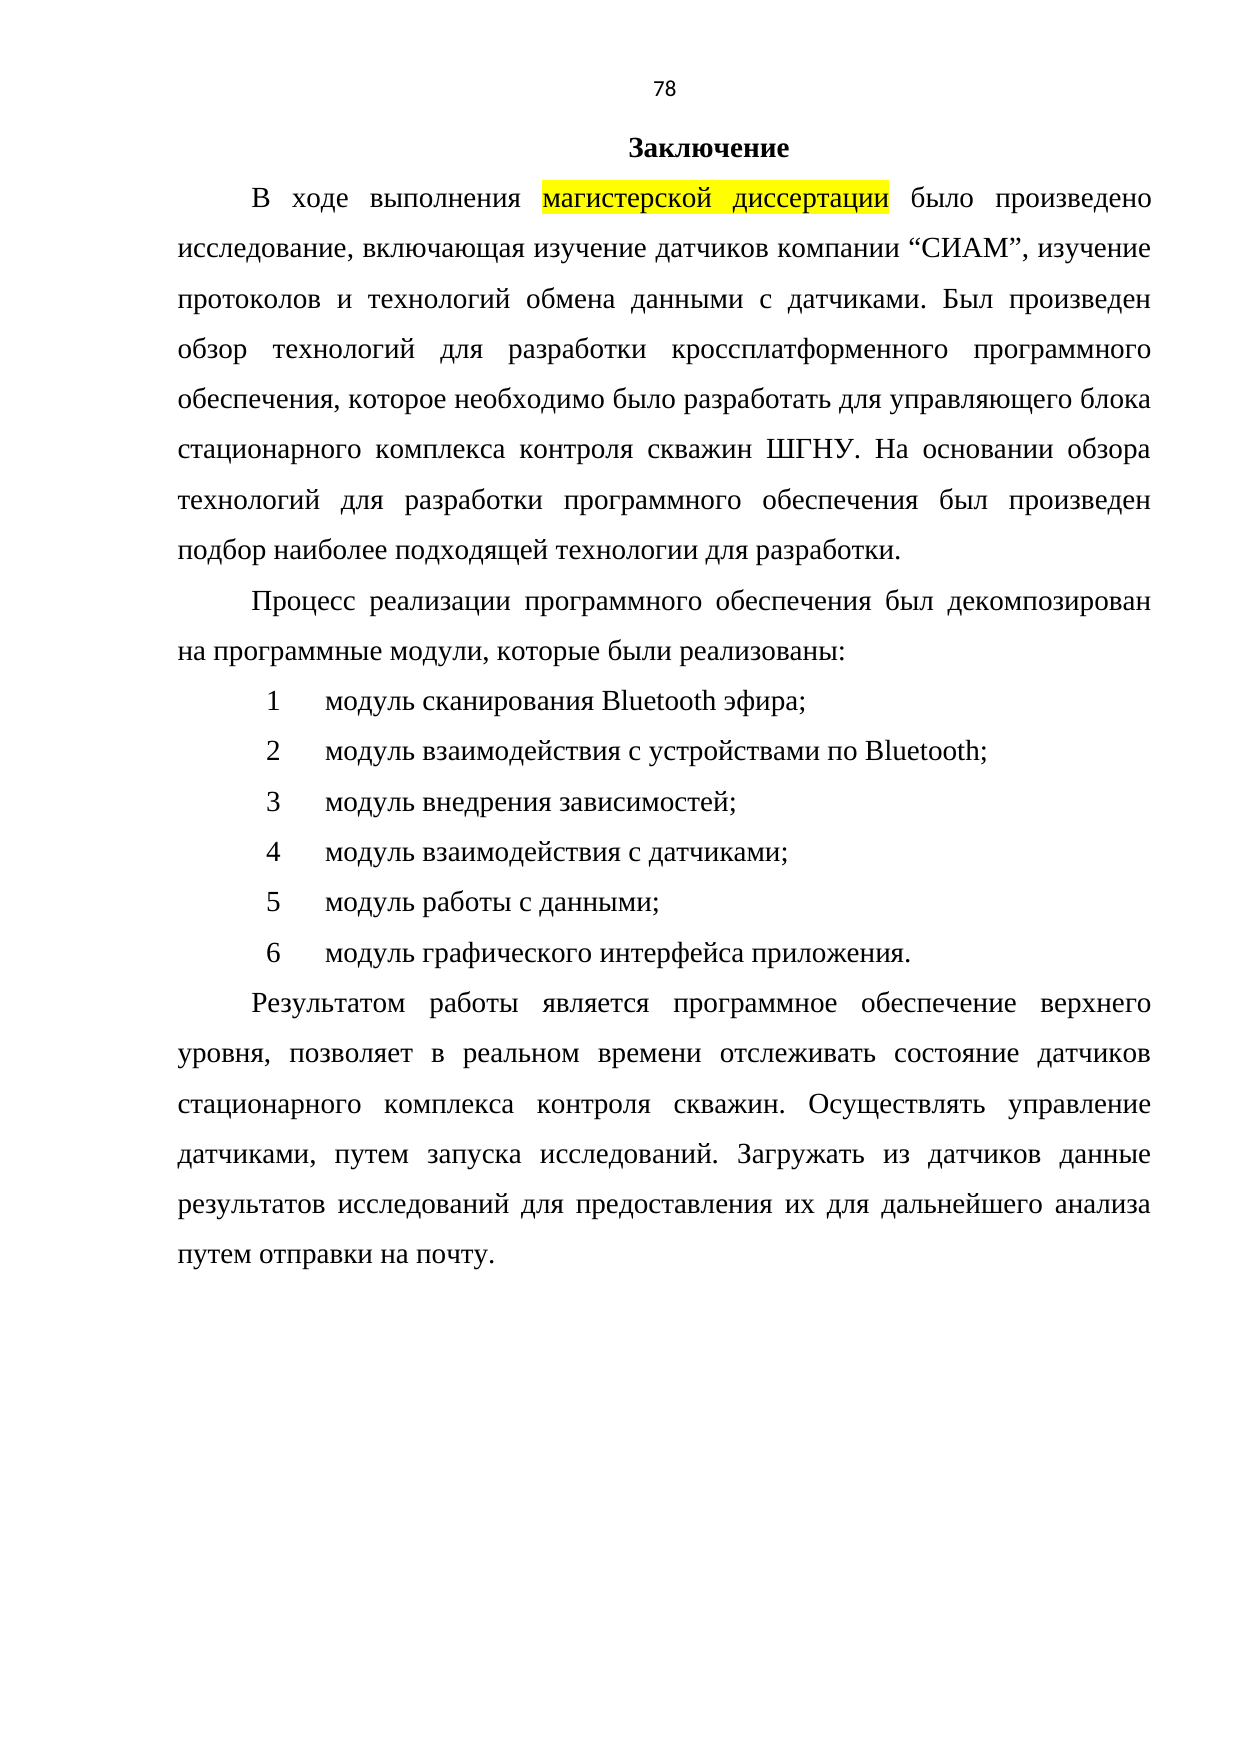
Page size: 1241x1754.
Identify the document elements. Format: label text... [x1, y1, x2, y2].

list модуль взаимодействия с датчиками; [177, 834, 1152, 868]
text В ходе выполнения магистерской диссертации было произведено исследование, включающая изучение датчиков компании “СИАМ”, изучение протоколов и технологий обмена данными с датчиками. Был произведен обзор технологий для разработки кроссплатформенного программного обеспечения, которое необходимо было разработать для управляющего блока стационарного комплекса контроля скважин ШГНУ. На основании обзора технологий для разработки программного обеспечения был произведен подбор наиболее подходящей технологии для разработки. [177, 180, 1152, 566]
list модуль графического интерфейса приложения. [177, 935, 1152, 968]
subtitle Заключение [177, 130, 1152, 163]
list модуль сканирования Bluetooth эфира; [177, 683, 1152, 717]
list модуль взаимодействия с устройствами по Bluetooth; [177, 733, 1152, 767]
text Результатом работы является программное обеспечение верхнего уровня, позволяет в реальном времени отслеживать состояние датчиков стационарного комплекса контроля скважин. Осуществлять управление датчиками, путем запуска исследований. Загружать из датчиков данные результатов исследований для предоставления их для дальнейшего анализа путем отправки на почту. [177, 985, 1152, 1270]
list модуль работы с данными; [177, 884, 1152, 918]
text Процесс реализации программного обеспечения был декомпозирован на программные модули, которые были реализованы: [177, 583, 1152, 666]
list модуль внедрения зависимостей; [177, 784, 1152, 817]
